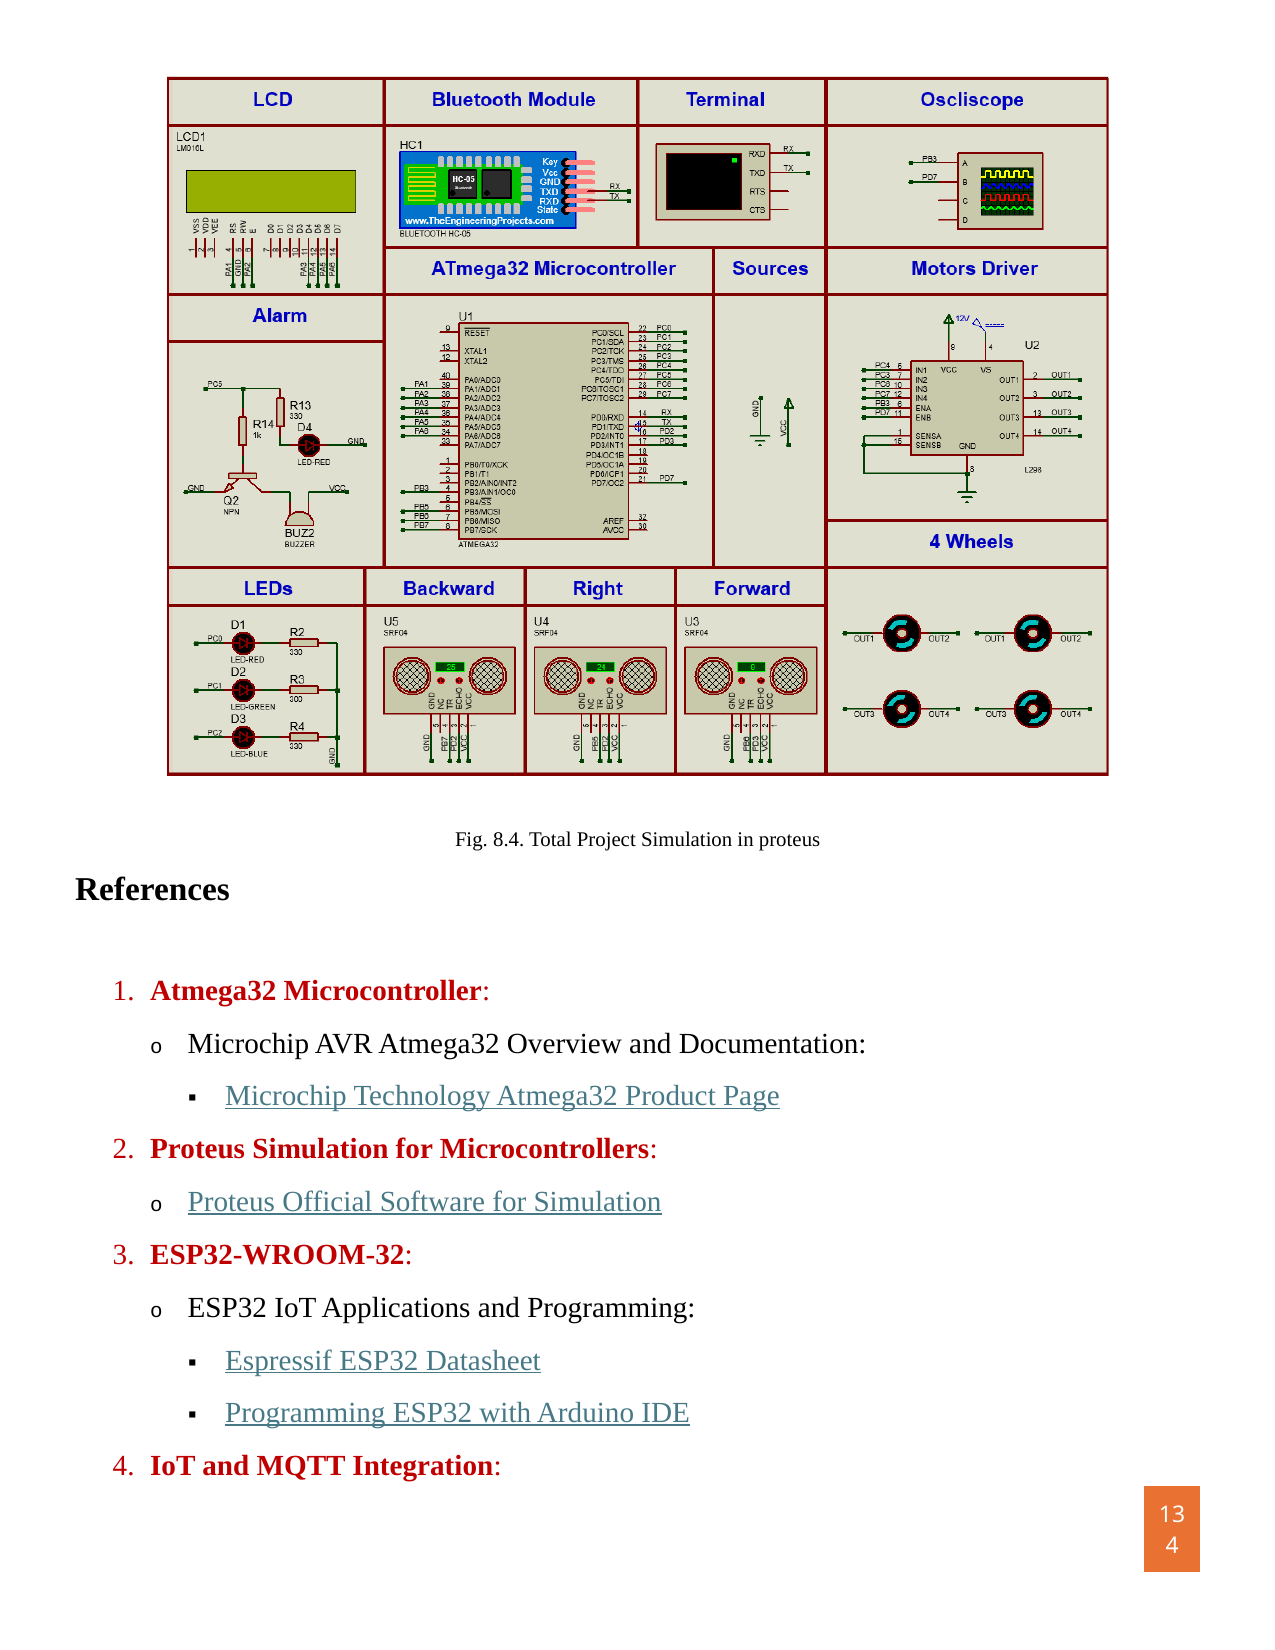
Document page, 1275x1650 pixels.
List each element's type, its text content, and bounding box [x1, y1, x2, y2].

list Proteus Official Software for Simulation [150, 1184, 1200, 1218]
list Atmega32 Microcontroller: [112, 973, 1200, 1006]
picture [167, 76, 1109, 776]
list Microchip AVR Atmega32 Overview and Documentation: [150, 1026, 1200, 1059]
text References [75, 869, 1200, 907]
list Espressif ESP32 Datasheet [187, 1343, 1200, 1376]
text Fig. 8.4. Total Project Simulation in proteus [75, 827, 1200, 851]
list Programming ESP32 with Arduino IDE [187, 1395, 1200, 1429]
list IoT and MQTT Integration: [112, 1448, 1200, 1482]
list ESP32-WROOM-32: [112, 1237, 1200, 1271]
list ESP32 IoT Applications and Programming: [150, 1290, 1200, 1323]
list Proteus Simulation for Microcontrollers: [112, 1131, 1200, 1165]
list Microchip Technology Atmega32 Product Page [187, 1078, 1200, 1112]
